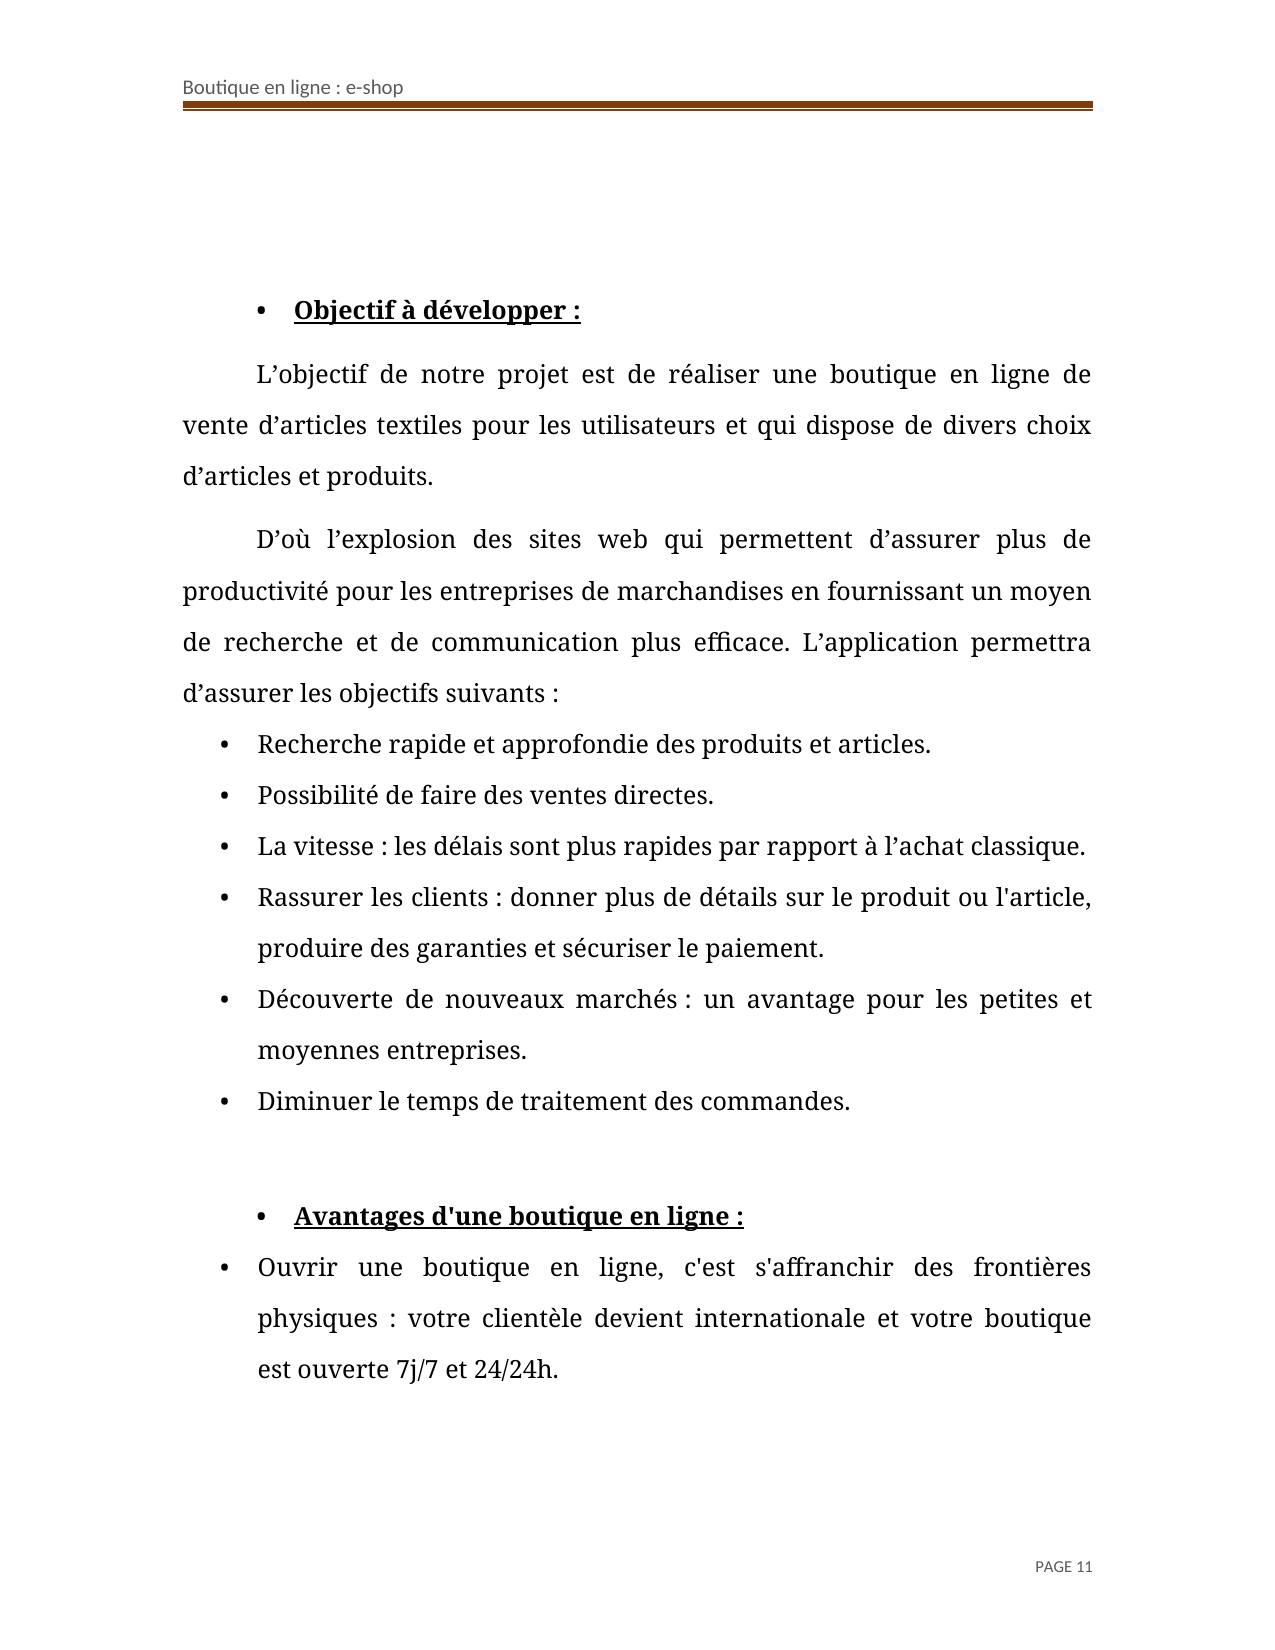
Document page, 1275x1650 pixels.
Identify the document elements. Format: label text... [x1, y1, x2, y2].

list Recherche rapide et approfondie des produits et articles. [220, 726, 1093, 760]
list Découverte de nouveaux marchés : un avantage pour les petites et moyennes entreprises. [220, 981, 1093, 1067]
list Rassurer les clients : donner plus de détails sur le produit ou l'article, produire des garanties et sécuriser le paiement. [220, 879, 1093, 964]
list La vitesse : les délais sont plus rapides par rapport à l’achat classique. [220, 828, 1093, 862]
list Avantages d'une boutique en ligne : [256, 1198, 1093, 1232]
list Ouvrir une boutique en ligne, c'est s'affranchir des frontières physiques : votre clientèle devient internationale et votre boutique est ouverte 7j/7 et 24/24h. [220, 1249, 1093, 1385]
text L’objectif de notre projet est de réaliser une boutique en ligne de vente d’articles textiles pour les utilisateurs et qui dispose de divers choix d’articles et produits. [182, 356, 1093, 493]
text D’où l’explosion des sites web qui permettent d’assurer plus de productivité pour les entreprises de marchandises en fournissant un moyen de recherche et de communication plus efficace. L’application permettra d’assurer les objectifs suivants : [182, 522, 1093, 709]
list Objectif à développer : [256, 293, 1093, 327]
list Possibilité de faire des ventes directes. [220, 777, 1093, 811]
list Diminuer le temps de traitement des commandes. [220, 1083, 1093, 1118]
